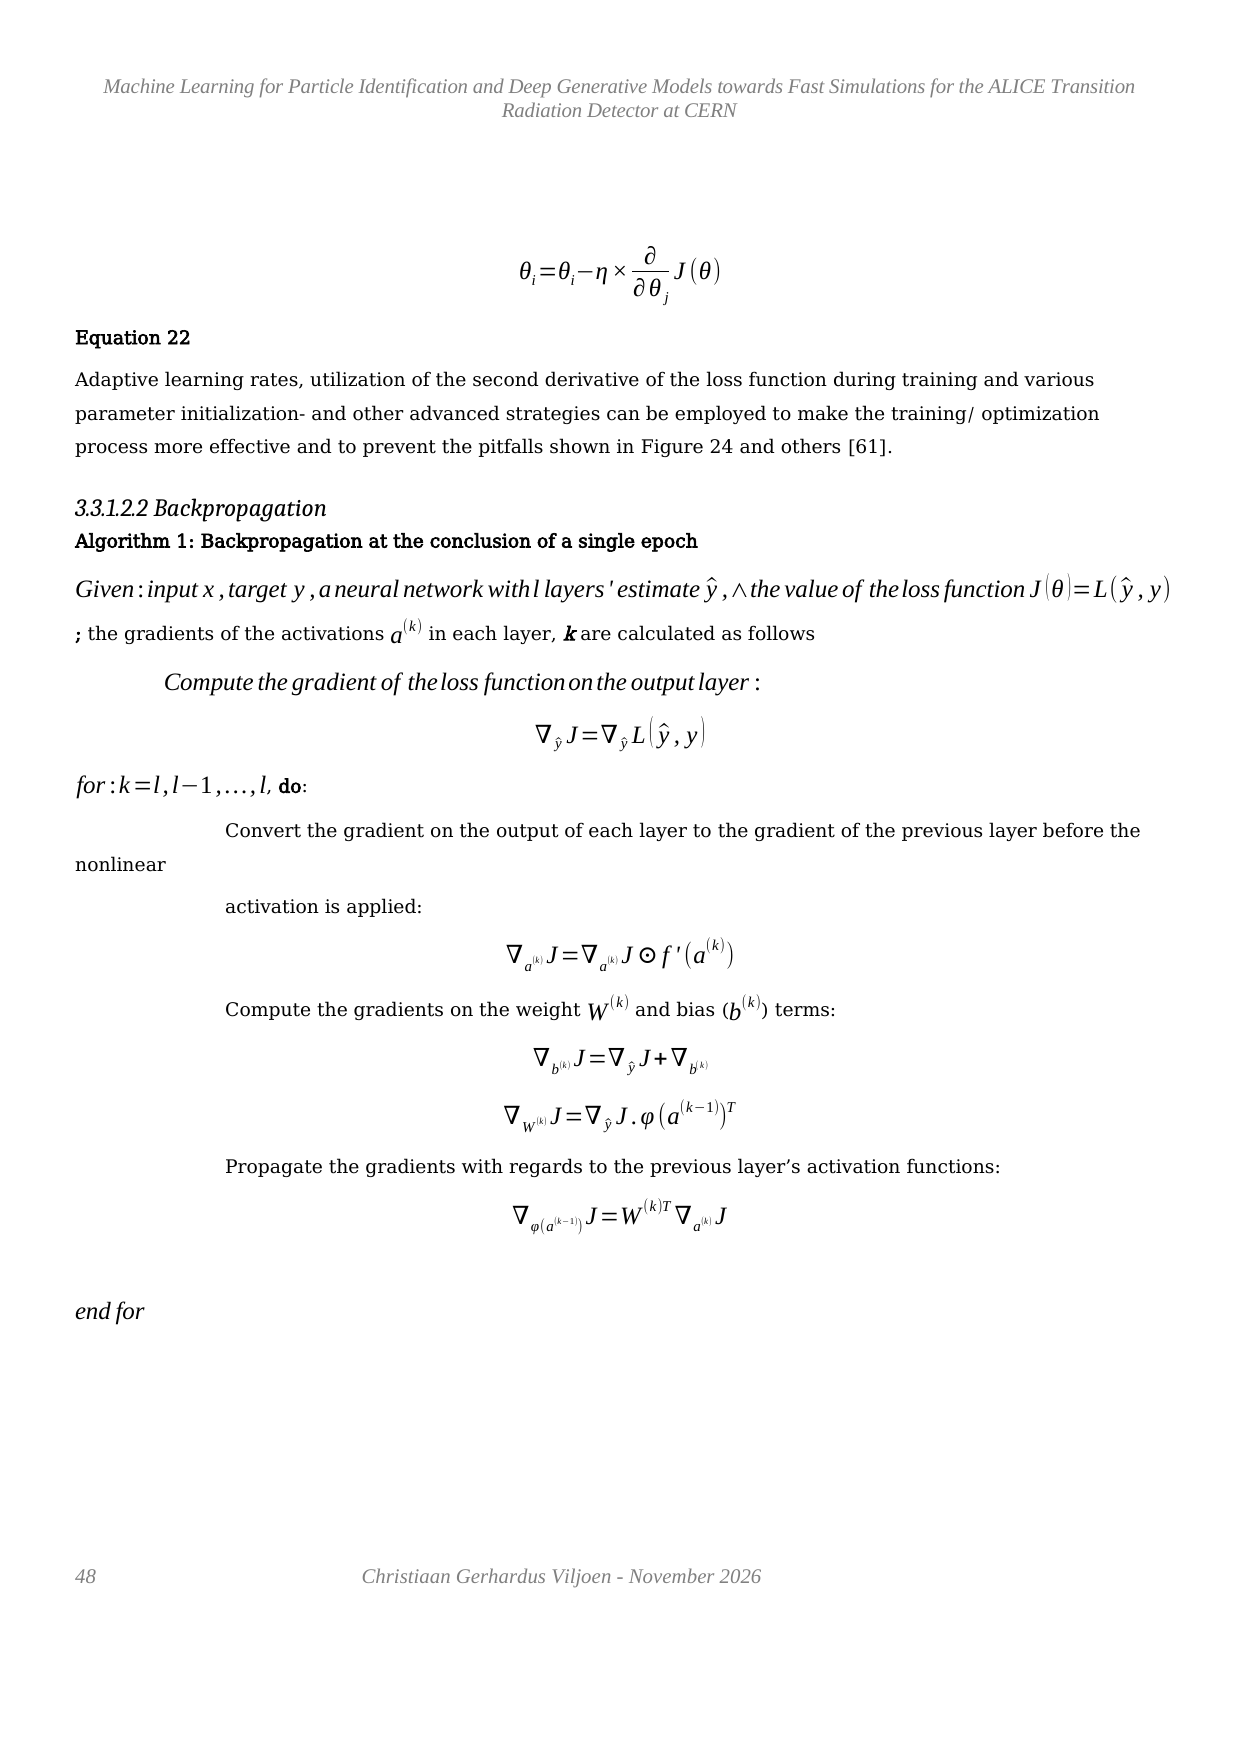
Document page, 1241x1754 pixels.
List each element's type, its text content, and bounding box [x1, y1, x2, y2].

subtitle Backpropagation [75, 494, 1165, 522]
text Equation 22 [75, 325, 1165, 348]
text activation is applied: [75, 894, 1165, 917]
text Compute the gradients on the weight and bias () terms: [75, 994, 1165, 1025]
text , do: [75, 771, 1165, 799]
text Adaptive learning rates, utilization of the second derivative of the loss function during training and various parameter initialization- and other advanced strategies can be employed to make the training/ optimization process more effective and to prevent the pitfalls shown in Figure 24 and others . [75, 367, 1165, 457]
text ; the gradients of the activations in each layer, k are calculated as follows [75, 571, 1165, 648]
text Convert the gradient on the output of each layer to the gradient of the previous layer before the nonlinear [75, 819, 1165, 875]
text Propagate the gradients with regards to the previous layer’s activation functions: [75, 1155, 1165, 1178]
text Algorithm 1: Backpropagation at the conclusion of a single epoch [75, 529, 1165, 551]
